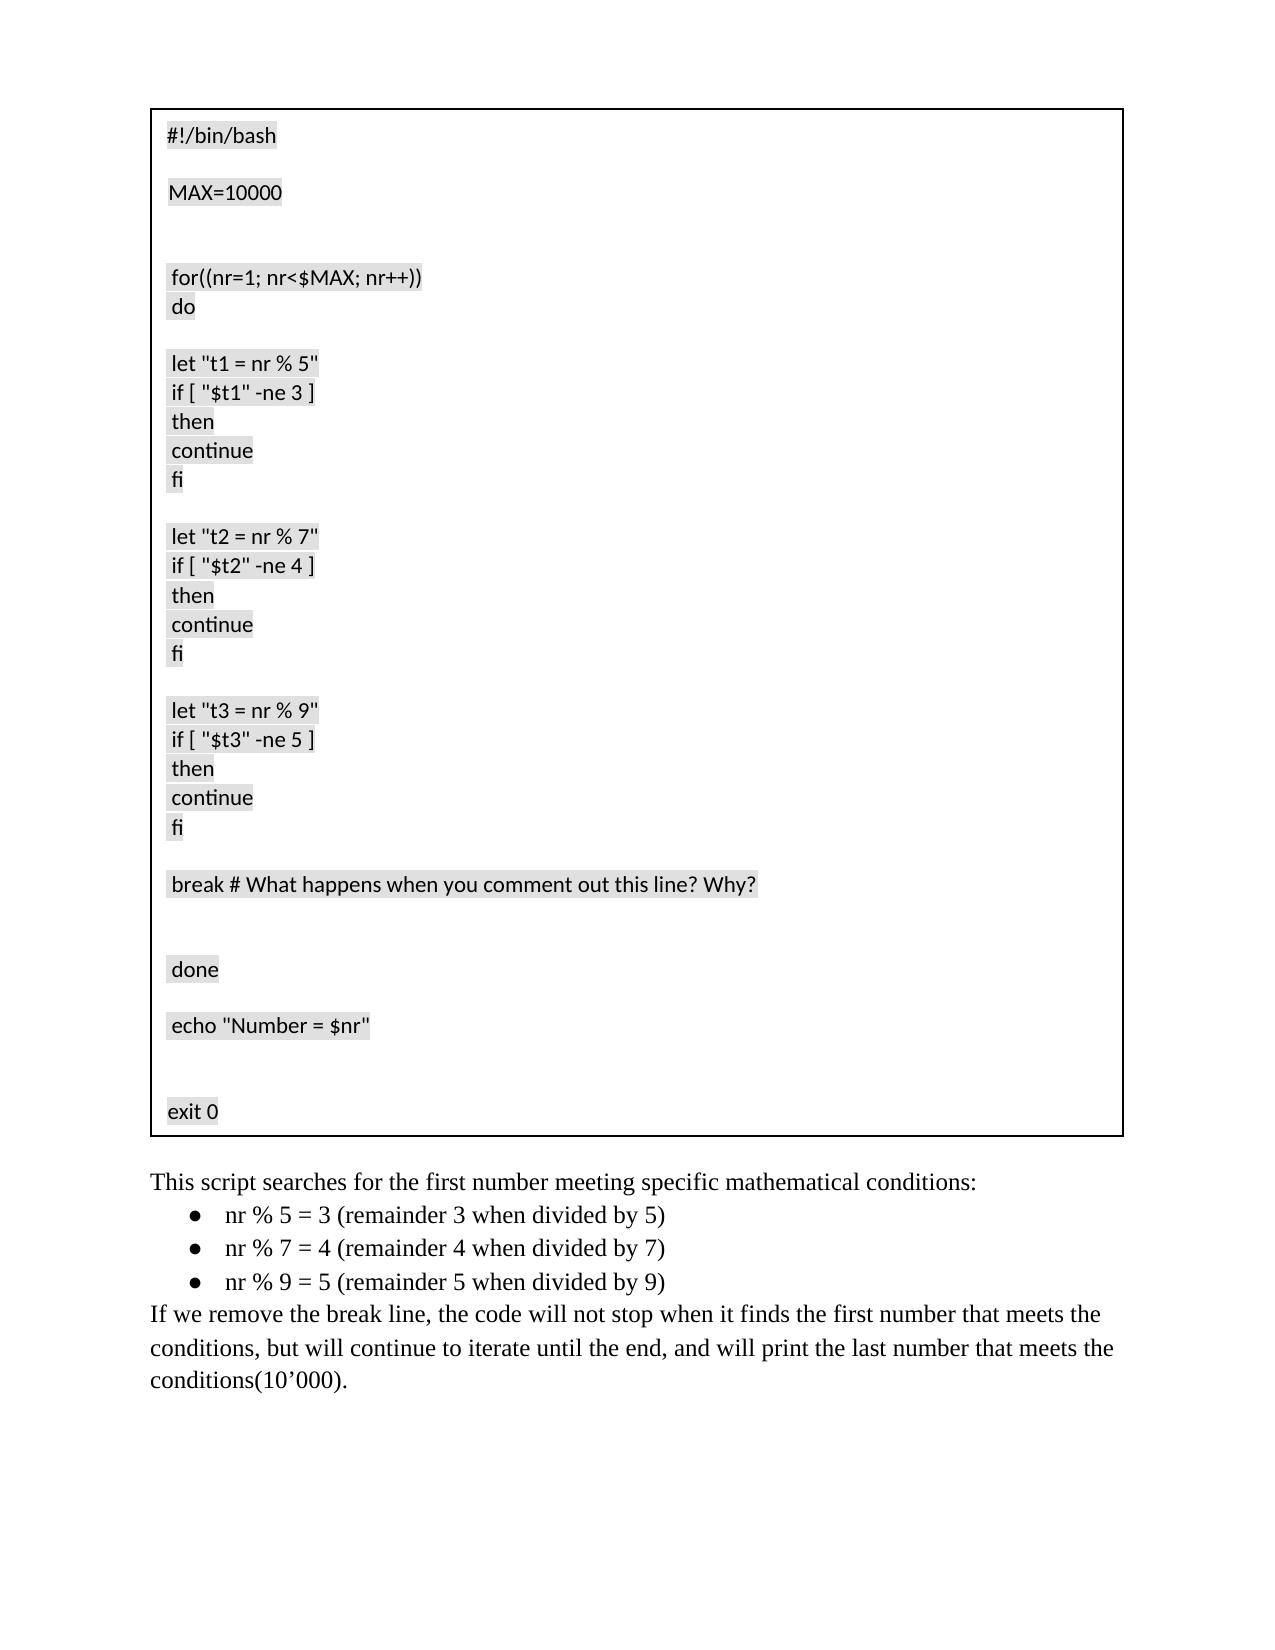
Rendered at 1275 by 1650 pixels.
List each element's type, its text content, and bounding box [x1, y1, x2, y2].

table_header #!/bin/bash MAX=10000 for((nr=1; nr<$MAX; nr++)) do let "t1 = nr % 5" if [ "$t1" -ne 3 ] then continue fi let "t2 = nr % 7" if [ "$t2" -ne 4 ] then continue fi let "t3 = nr % 9" if [ "$t3" -ne 5 ] then continue fi break # What happens when you comment out this line? Why? done echo "Number = $nr" exit 0 [152, 110, 1122, 1135]
list nr % 5 = 3 (remainder 3 when divided by 5) [187, 1201, 1135, 1229]
text This script searches for the first number meeting specific mathematical conditions: [150, 1167, 1135, 1196]
text If we remove the break line, the code will not stop when it finds the first number that meets the conditions, but will continue to iterate until the end, and will print the last number that meets the conditions(10’000). [150, 1299, 1135, 1394]
list nr % 7 = 4 (remainder 4 when divided by 7) [187, 1233, 1135, 1262]
list nr % 9 = 5 (remainder 5 when divided by 9) [187, 1267, 1135, 1295]
